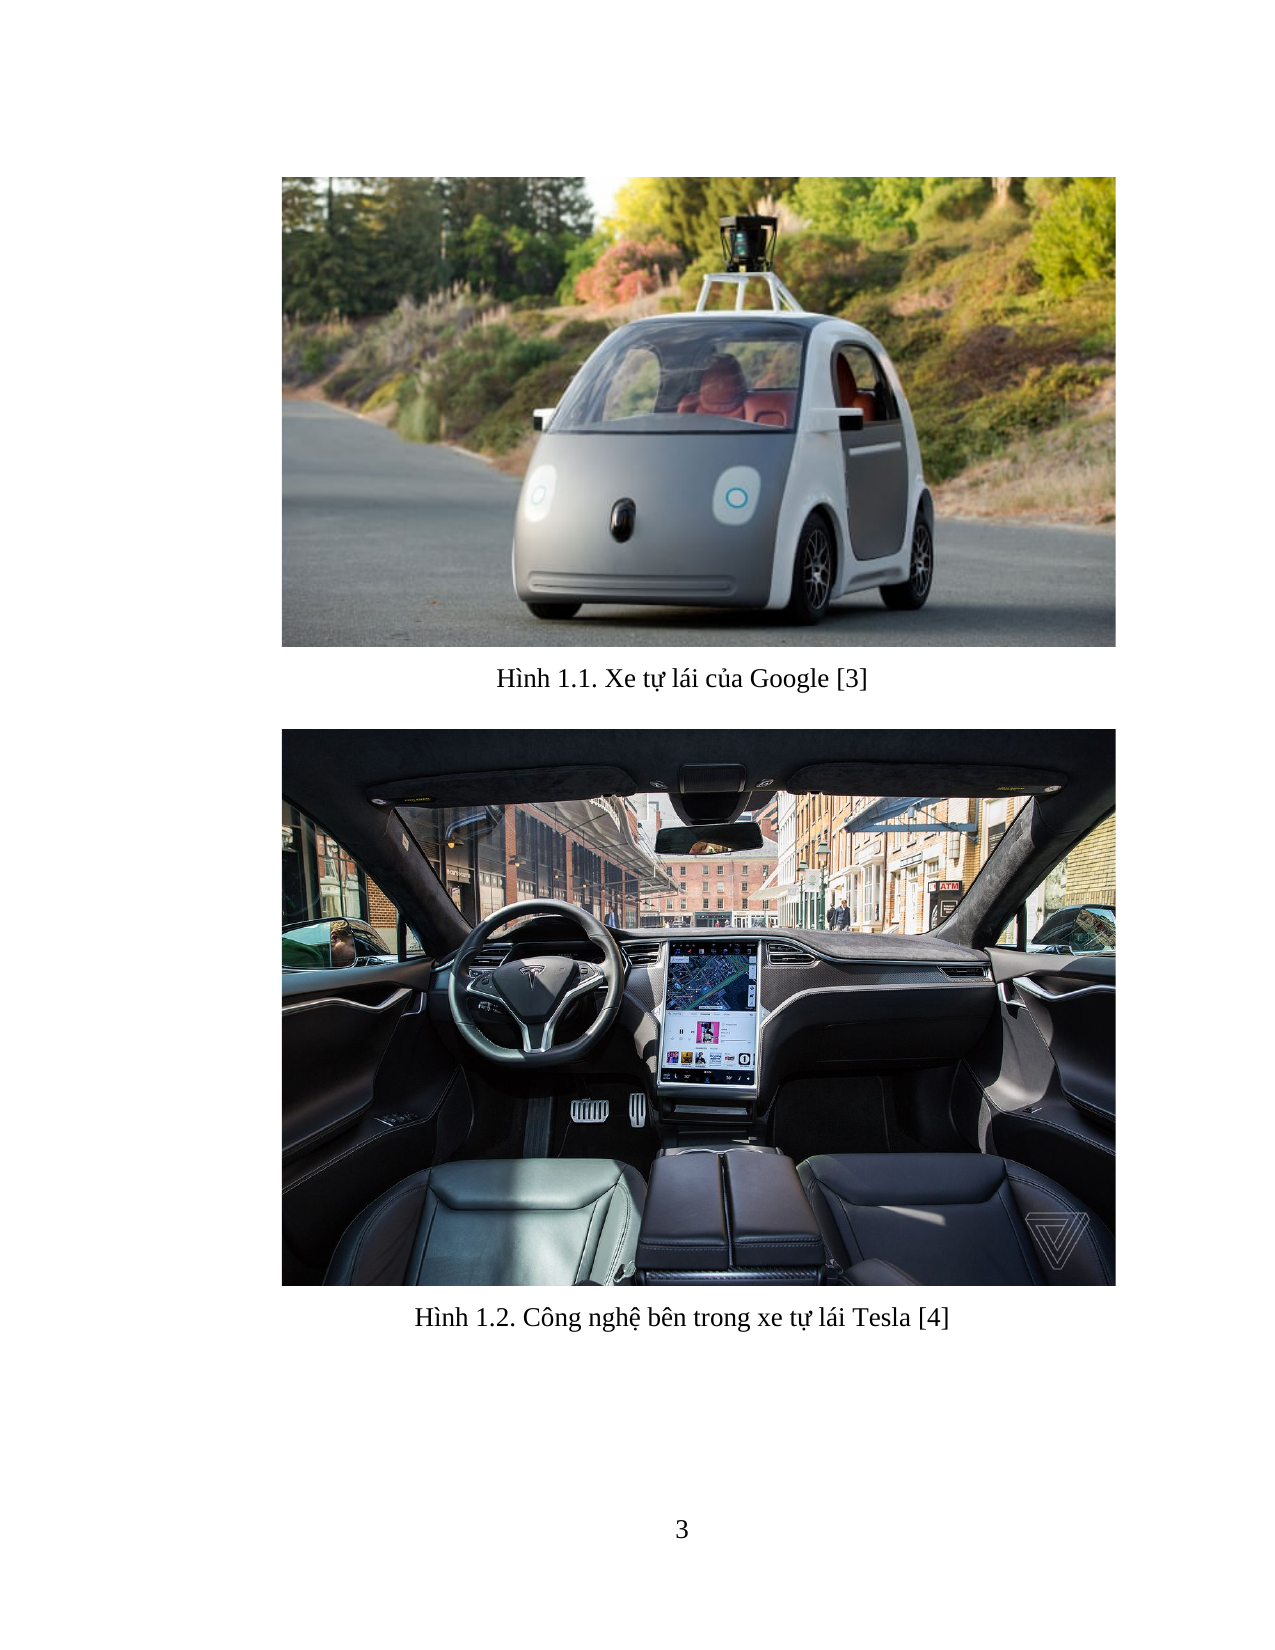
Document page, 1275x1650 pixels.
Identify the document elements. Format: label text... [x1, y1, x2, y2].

text Hình 1.2. Công nghệ bên trong xe tự lái Tesla [207, 1301, 1157, 1332]
picture [281, 729, 1116, 1286]
picture [281, 177, 1116, 647]
text Hình 1.1. Xe tự lái của Google [207, 662, 1157, 693]
